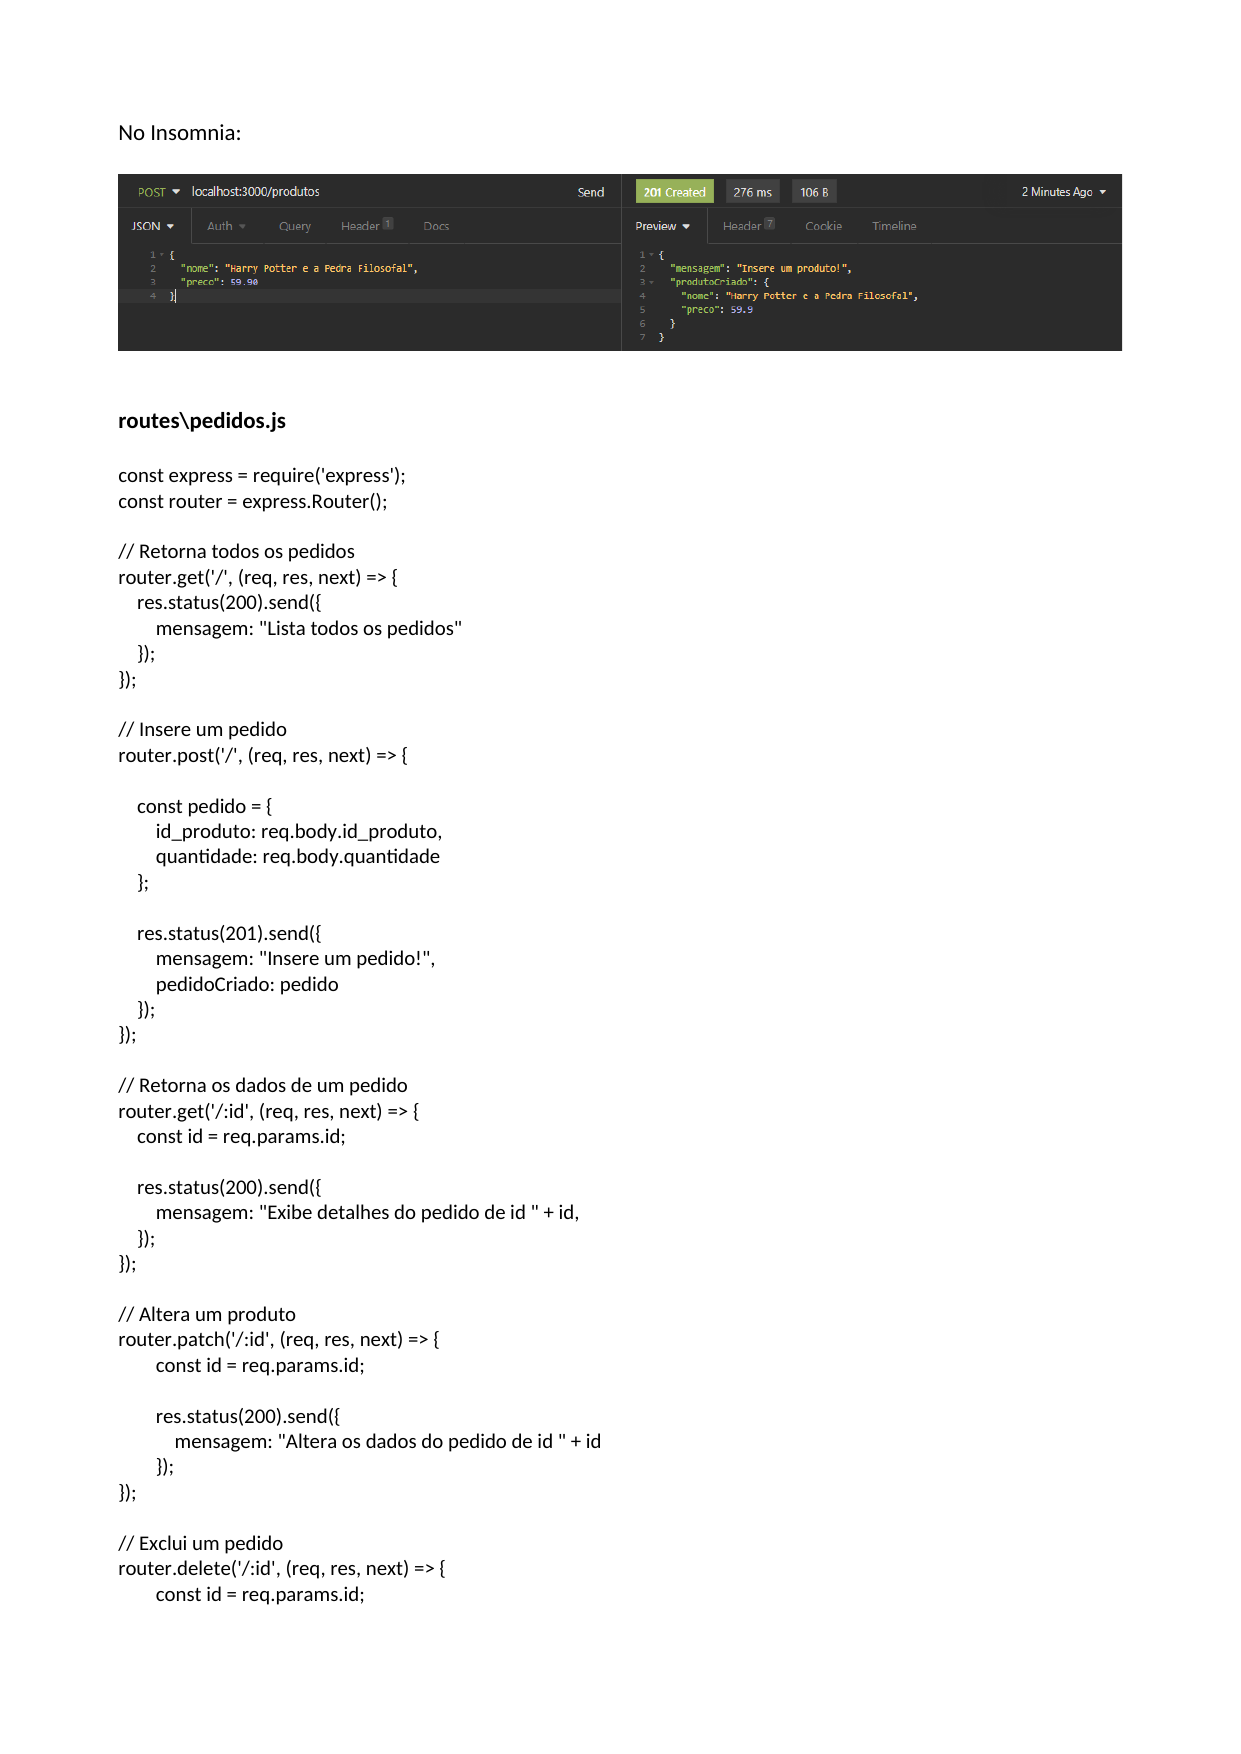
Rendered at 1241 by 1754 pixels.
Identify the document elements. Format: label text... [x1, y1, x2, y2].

text mensagem: "Altera os dados do pedido de id " + id [118, 1428, 1122, 1454]
text mensagem: "Insere um pedido!", [118, 945, 1122, 971]
text res.status(200).send({ [118, 1174, 1122, 1199]
picture [118, 174, 1123, 351]
text const id = req.params.id; [118, 1352, 1122, 1377]
text const id = req.params.id; [118, 1123, 1122, 1149]
text const pedido = { [118, 793, 1122, 818]
text // Insere um pedido [118, 717, 1122, 742]
text const express = require('express'); [118, 462, 1122, 488]
text }); [118, 640, 1122, 666]
text mensagem: "Lista todos os pedidos" [118, 615, 1122, 640]
text res.status(201).send({ [118, 920, 1122, 945]
text router.patch('/:id', (req, res, next) => { [118, 1327, 1122, 1352]
text // Retorna os dados de um pedido [118, 1072, 1122, 1098]
text }; [118, 869, 1122, 894]
text }); [118, 1479, 1122, 1504]
text }); [118, 1225, 1122, 1250]
text mensagem: "Exibe detalhes do pedido de id " + id, [118, 1199, 1122, 1225]
text id_produto: req.body.id_produto, [118, 818, 1122, 844]
text const router = express.Router(); [118, 488, 1122, 513]
text res.status(200).send({ [118, 1403, 1122, 1428]
text res.status(200).send({ [118, 589, 1122, 615]
text // Altera um produto [118, 1301, 1122, 1327]
text quantidade: req.body.quantidade [118, 844, 1122, 869]
text router.get('/:id', (req, res, next) => { [118, 1098, 1122, 1123]
text router.delete('/:id', (req, res, next) => { [118, 1555, 1122, 1581]
text pedidoCriado: pedido [118, 971, 1122, 996]
text }); [118, 1250, 1122, 1276]
text }); [118, 1022, 1122, 1047]
text No Insomnia: [118, 118, 1122, 146]
text routes\pedidos.js [118, 406, 1122, 434]
text }); [118, 666, 1122, 691]
text const id = req.params.id; [118, 1581, 1122, 1606]
text }); [118, 996, 1122, 1022]
text // Retorna todos os pedidos [118, 539, 1122, 564]
text router.post('/', (req, res, next) => { [118, 742, 1122, 767]
text // Exclui um pedido [118, 1530, 1122, 1555]
text router.get('/', (req, res, next) => { [118, 564, 1122, 589]
text }); [118, 1454, 1122, 1479]
